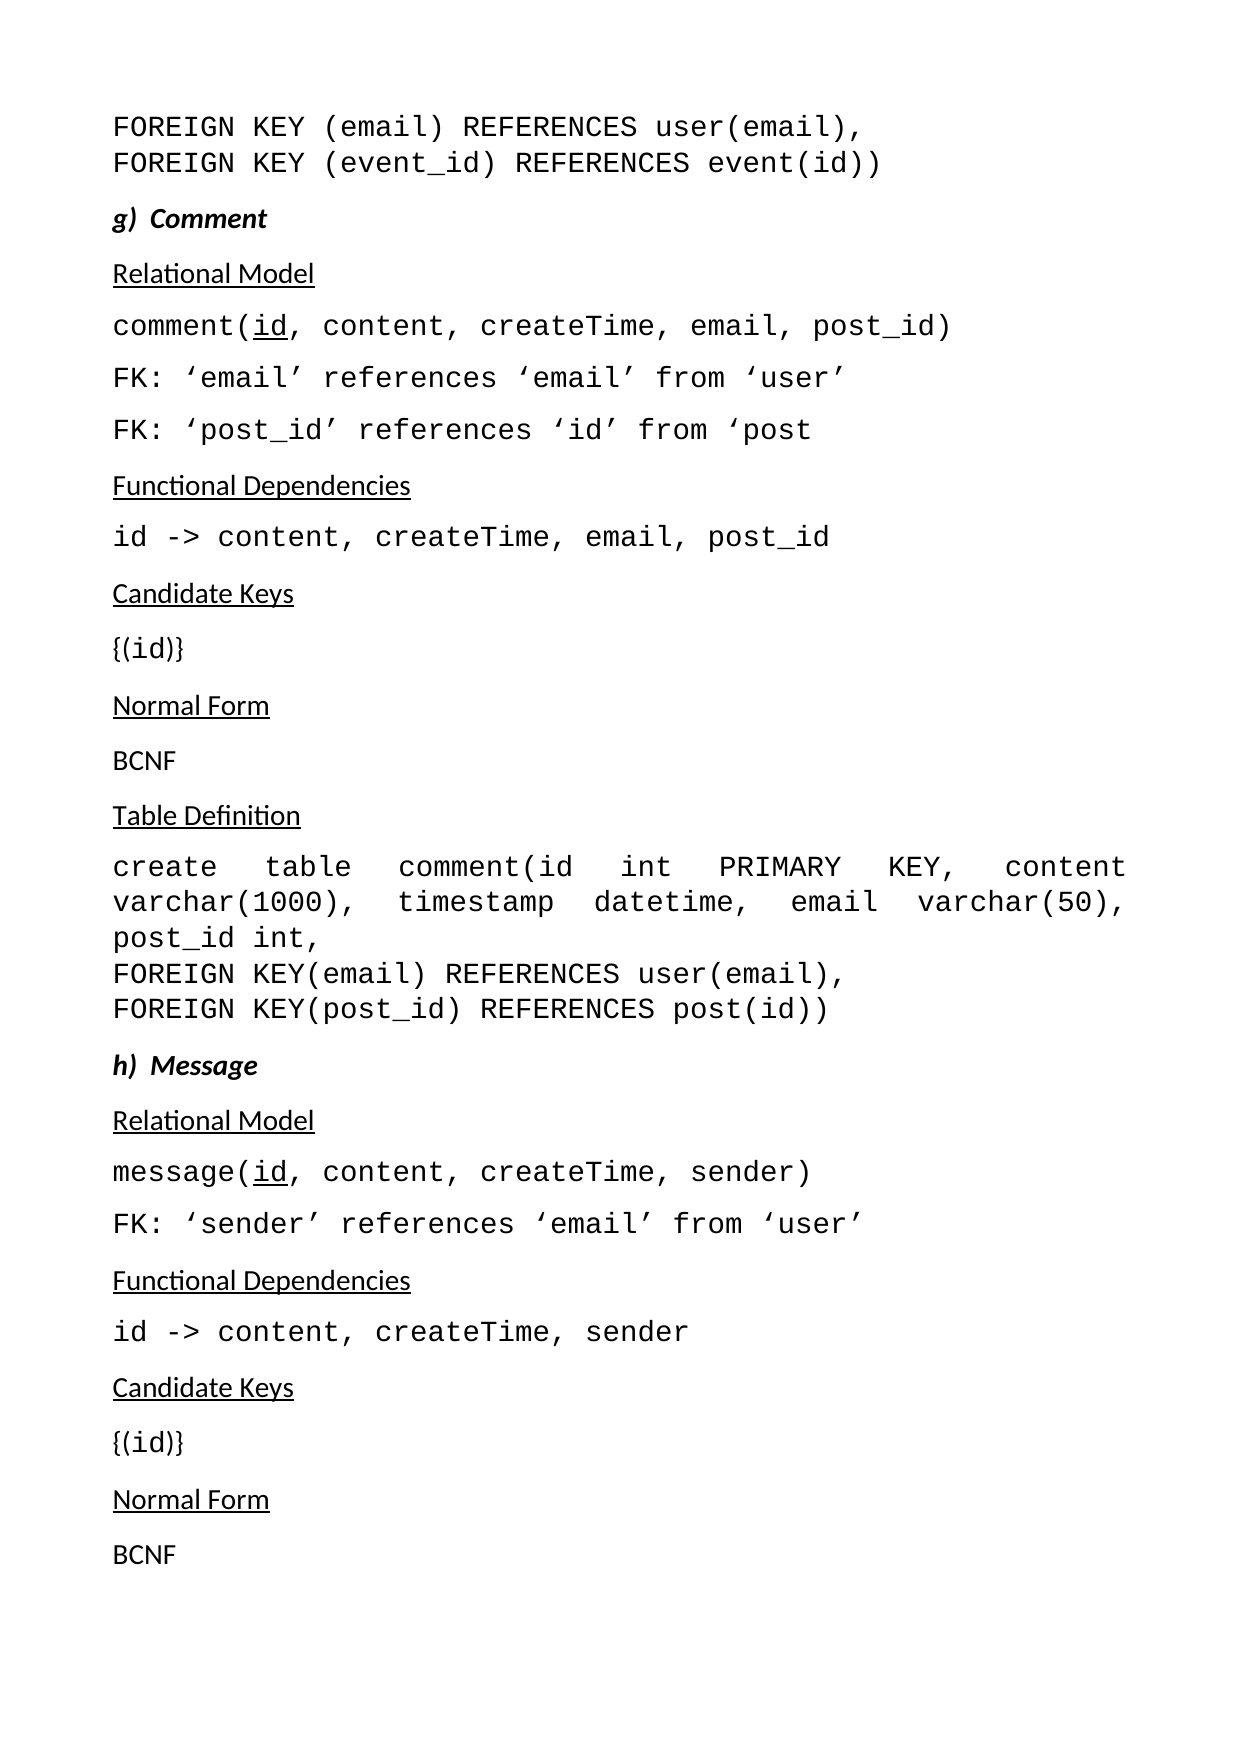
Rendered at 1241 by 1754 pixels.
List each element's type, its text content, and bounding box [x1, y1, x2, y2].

text Normal Form [112, 1481, 1128, 1516]
text Table Definition [112, 797, 1128, 832]
text Relational Model [112, 1102, 1128, 1137]
text FOREIGN KEY (event_id) REFERENCES event(id)) [112, 148, 1128, 181]
text FK: ‘sender’ references ‘email’ from ‘user’ [112, 1209, 1128, 1242]
text create table comment(id int PRIMARY KEY, content varchar(1000), timestamp datetime, email varchar(50), post_id int, [112, 852, 1128, 956]
text FOREIGN KEY(email) REFERENCES user(email), [112, 959, 1128, 992]
text Candidate Keys [112, 1369, 1128, 1404]
text {(id)} [112, 1424, 1128, 1461]
text {(id)} [112, 630, 1128, 667]
text Normal Form [112, 687, 1128, 722]
text FOREIGN KEY (email) REFERENCES user(email), [112, 112, 1128, 146]
text Functional Dependencies [112, 467, 1128, 503]
text FOREIGN KEY(post_id) REFERENCES post(id)) [112, 994, 1128, 1027]
list Comment [112, 200, 1128, 236]
text Candidate Keys [112, 575, 1128, 611]
text BCNF [112, 1536, 1128, 1571]
list Message [112, 1047, 1128, 1082]
text Relational Model [112, 256, 1128, 291]
text id -> content, createTime, email, post_id [112, 523, 1128, 556]
text id -> content, createTime, sender [112, 1317, 1128, 1350]
text FK: ‘email’ references ‘email’ from ‘user’ [112, 363, 1128, 396]
text FK: ‘post_id’ references ‘id’ from ‘post [112, 415, 1128, 448]
text Functional Dependencies [112, 1262, 1128, 1297]
text BCNF [112, 742, 1128, 777]
text message(id, content, createTime, sender) [112, 1157, 1128, 1190]
text comment(id, content, createTime, email, post_id) [112, 311, 1128, 344]
